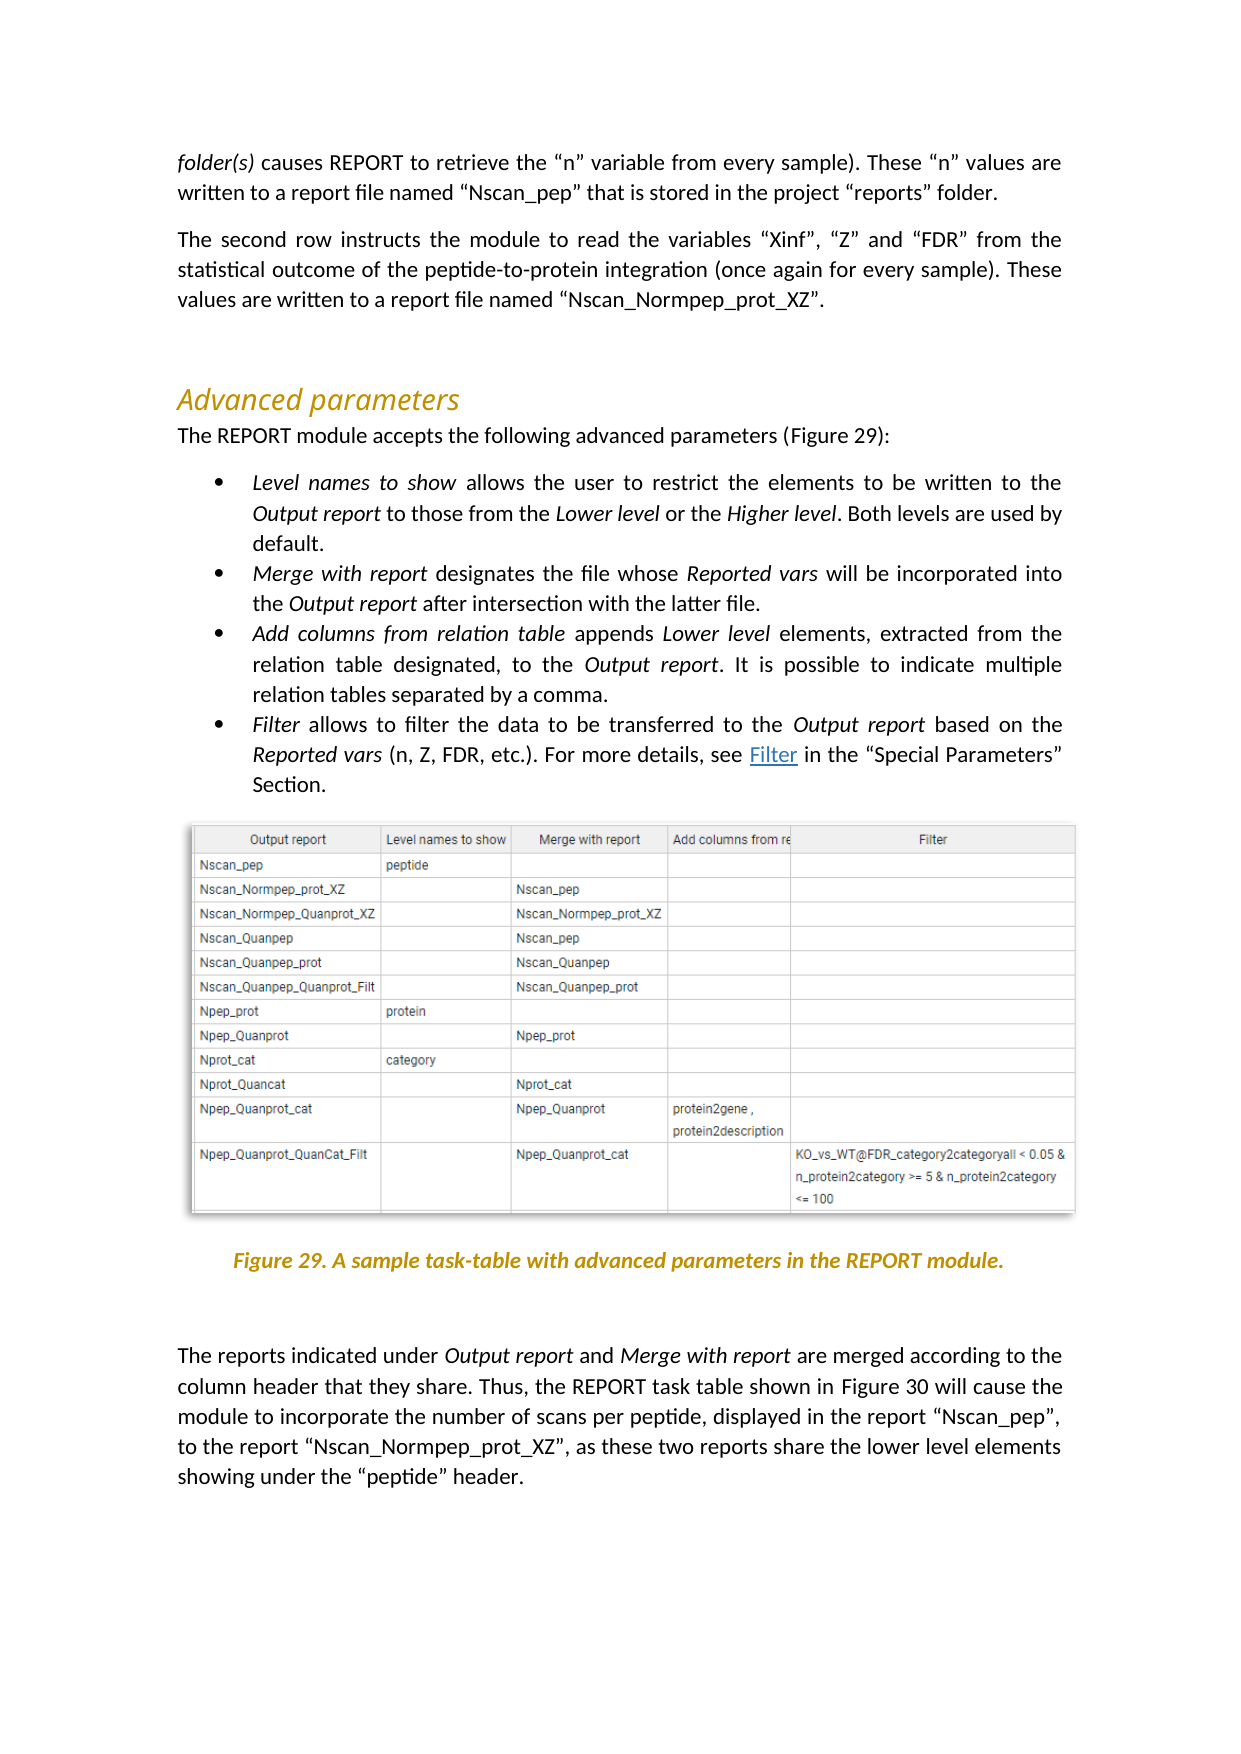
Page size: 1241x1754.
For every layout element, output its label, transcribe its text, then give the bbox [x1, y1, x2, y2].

text Figure 29. A sample task-table with advanced parameters in the REPORT module. [177, 1246, 1063, 1274]
text The second row instructs the module to read the variables “Xinf”, “Z” and “FDR” from the statistical outcome of the peptide-to-protein integration (once again for every sample). These values are written to a report file named “Nscan_Normpep_prot_XZ”. [177, 225, 1063, 313]
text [177, 148, 1063, 206]
list Merge with report designates the file whose Reported vars will be incorporated into the Output report after intersection with the latter file. [215, 559, 1063, 617]
subtitle Advanced parameters [177, 379, 1063, 418]
text The REPORT module accepts the following advanced parameters (Figure 29): [177, 422, 1063, 450]
list Filter allows to filter the data to be transferred to the Output report based on the Reported vars (n, Z, FDR, etc.). For more details, see Filter in the “Special Parameters” Section. [215, 710, 1063, 799]
text The reports indicated under Output report and Merge with report are merged according to the column header that they share. Thus, the REPORT task table shown in Figure 30 will cause the module to incorporate the number of scans per peptide, displayed in the report “Nscan_pep”, to the report “Nscan_Normpep_prot_XZ”, as these two reports share the lower level elements showing under the “peptide” header. [177, 1342, 1063, 1490]
picture [192, 823, 1079, 1213]
list Add columns from relation table appends Lower level elements, extracted from the relation table designated, to the Output report. It is possible to indicate multiple relation tables separated by a comma. [215, 619, 1063, 708]
list Level names to show allows the user to restrict the elements to be written to the Output report to those from the Lower level or the Higher level. Both levels are used by default. [215, 468, 1063, 557]
